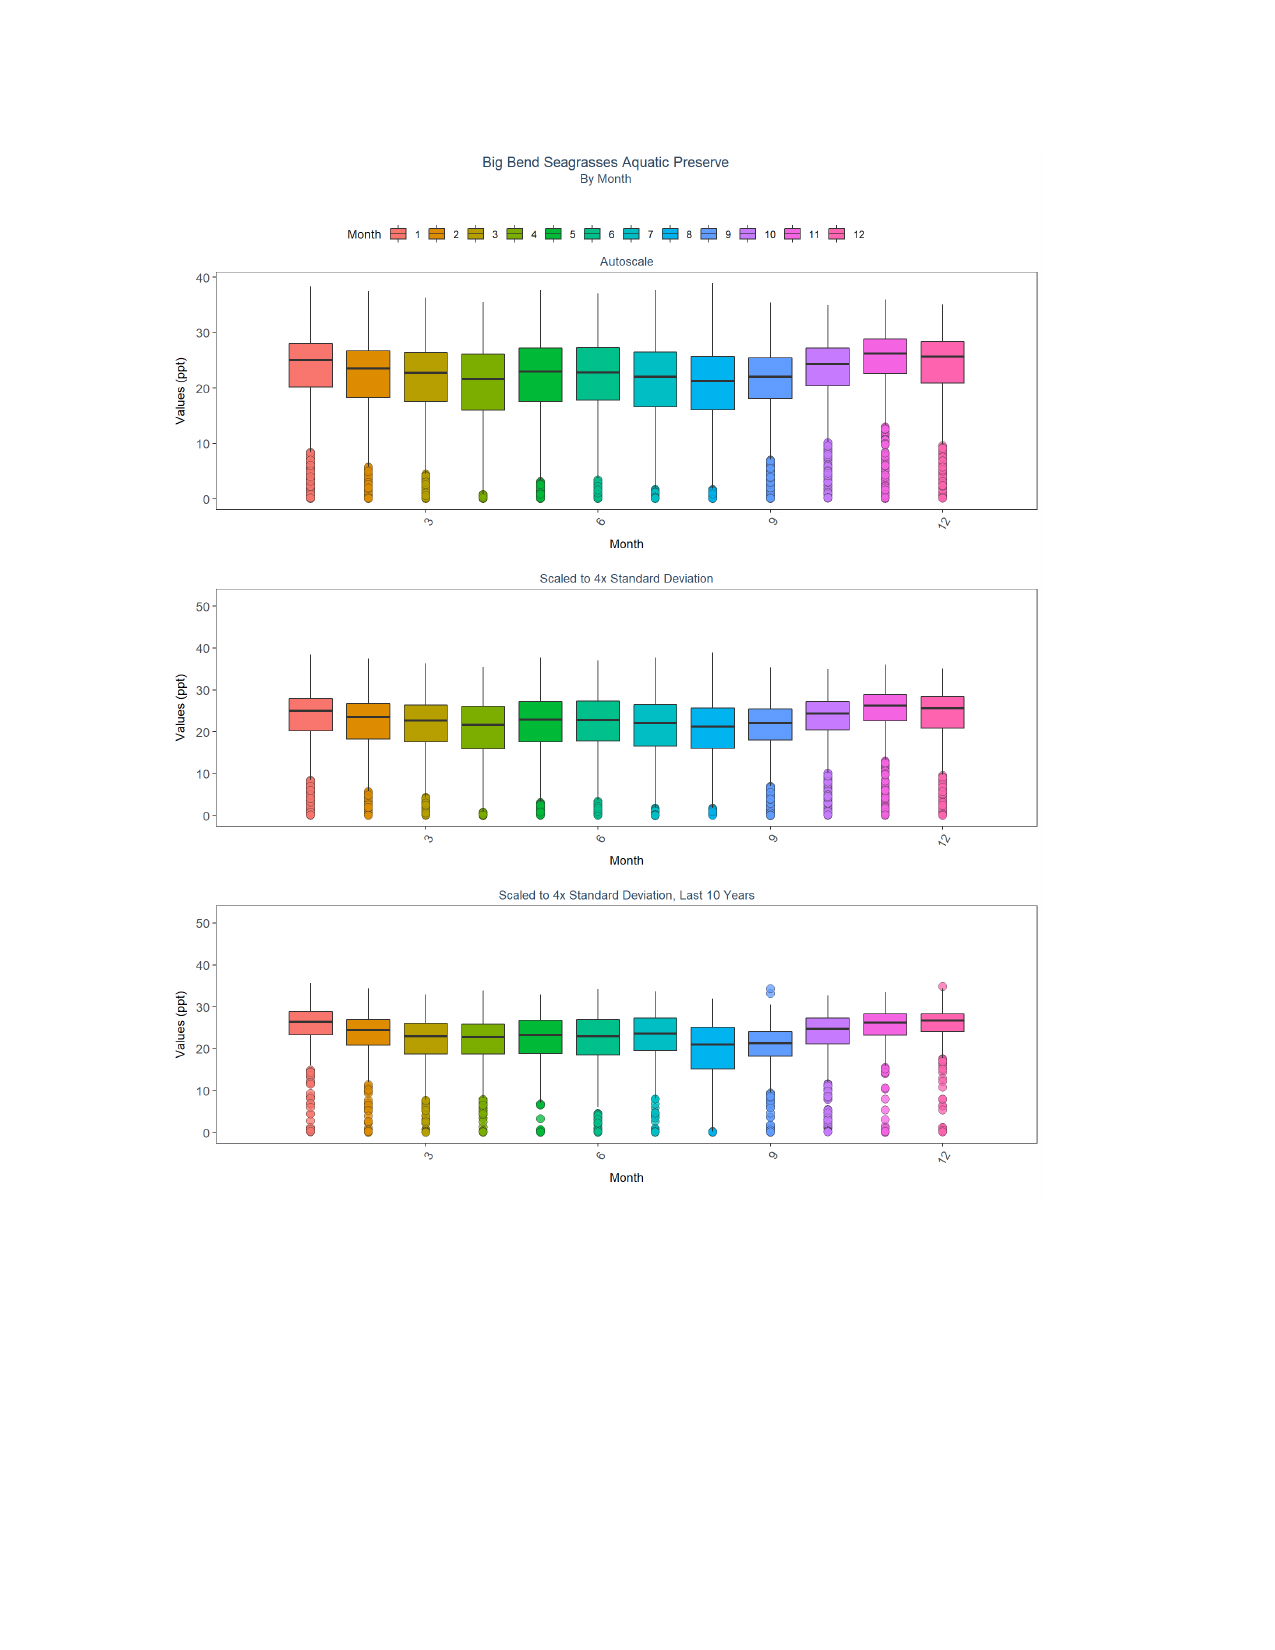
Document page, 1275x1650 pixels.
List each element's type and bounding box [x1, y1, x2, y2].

picture [168, 150, 1044, 1200]
